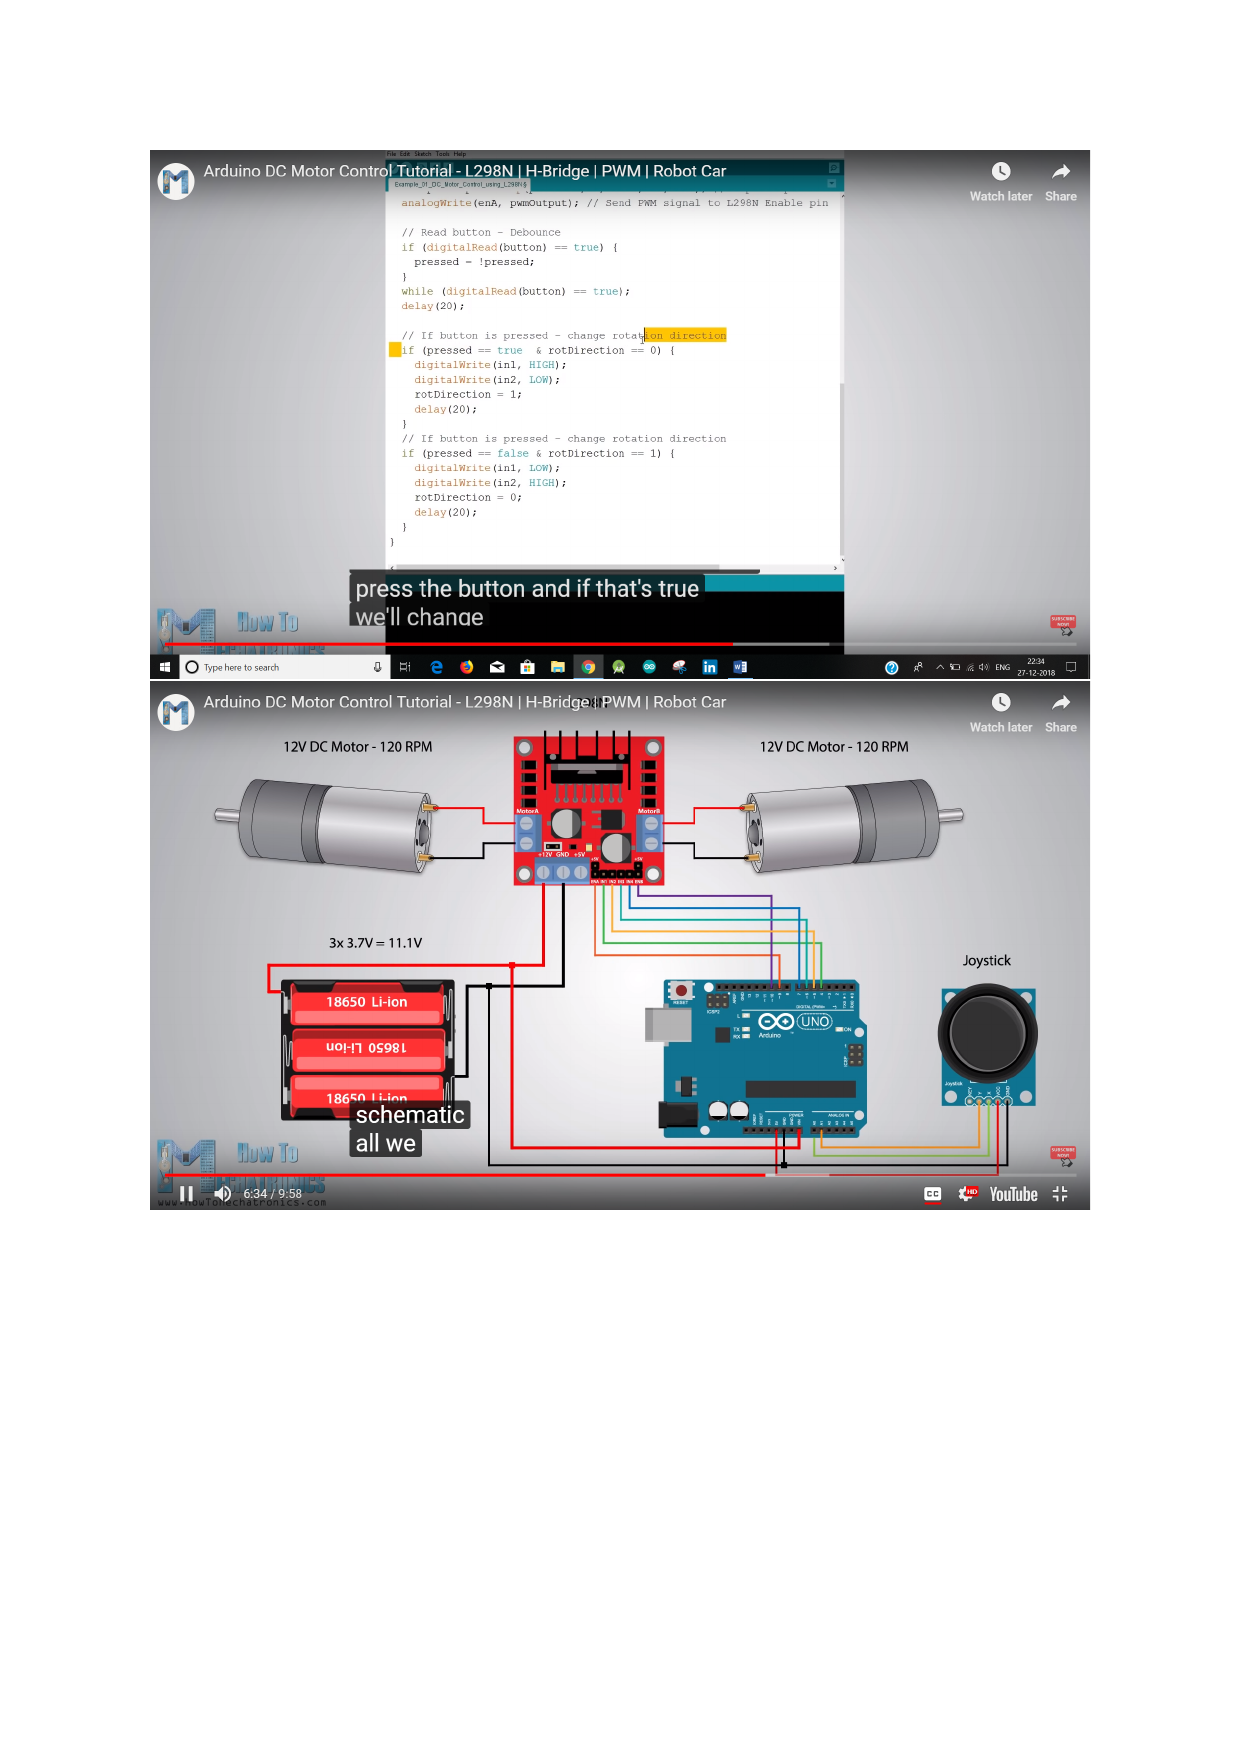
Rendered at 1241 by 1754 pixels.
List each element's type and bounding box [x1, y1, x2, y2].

picture [150, 681, 1091, 1210]
picture [150, 150, 1091, 679]
